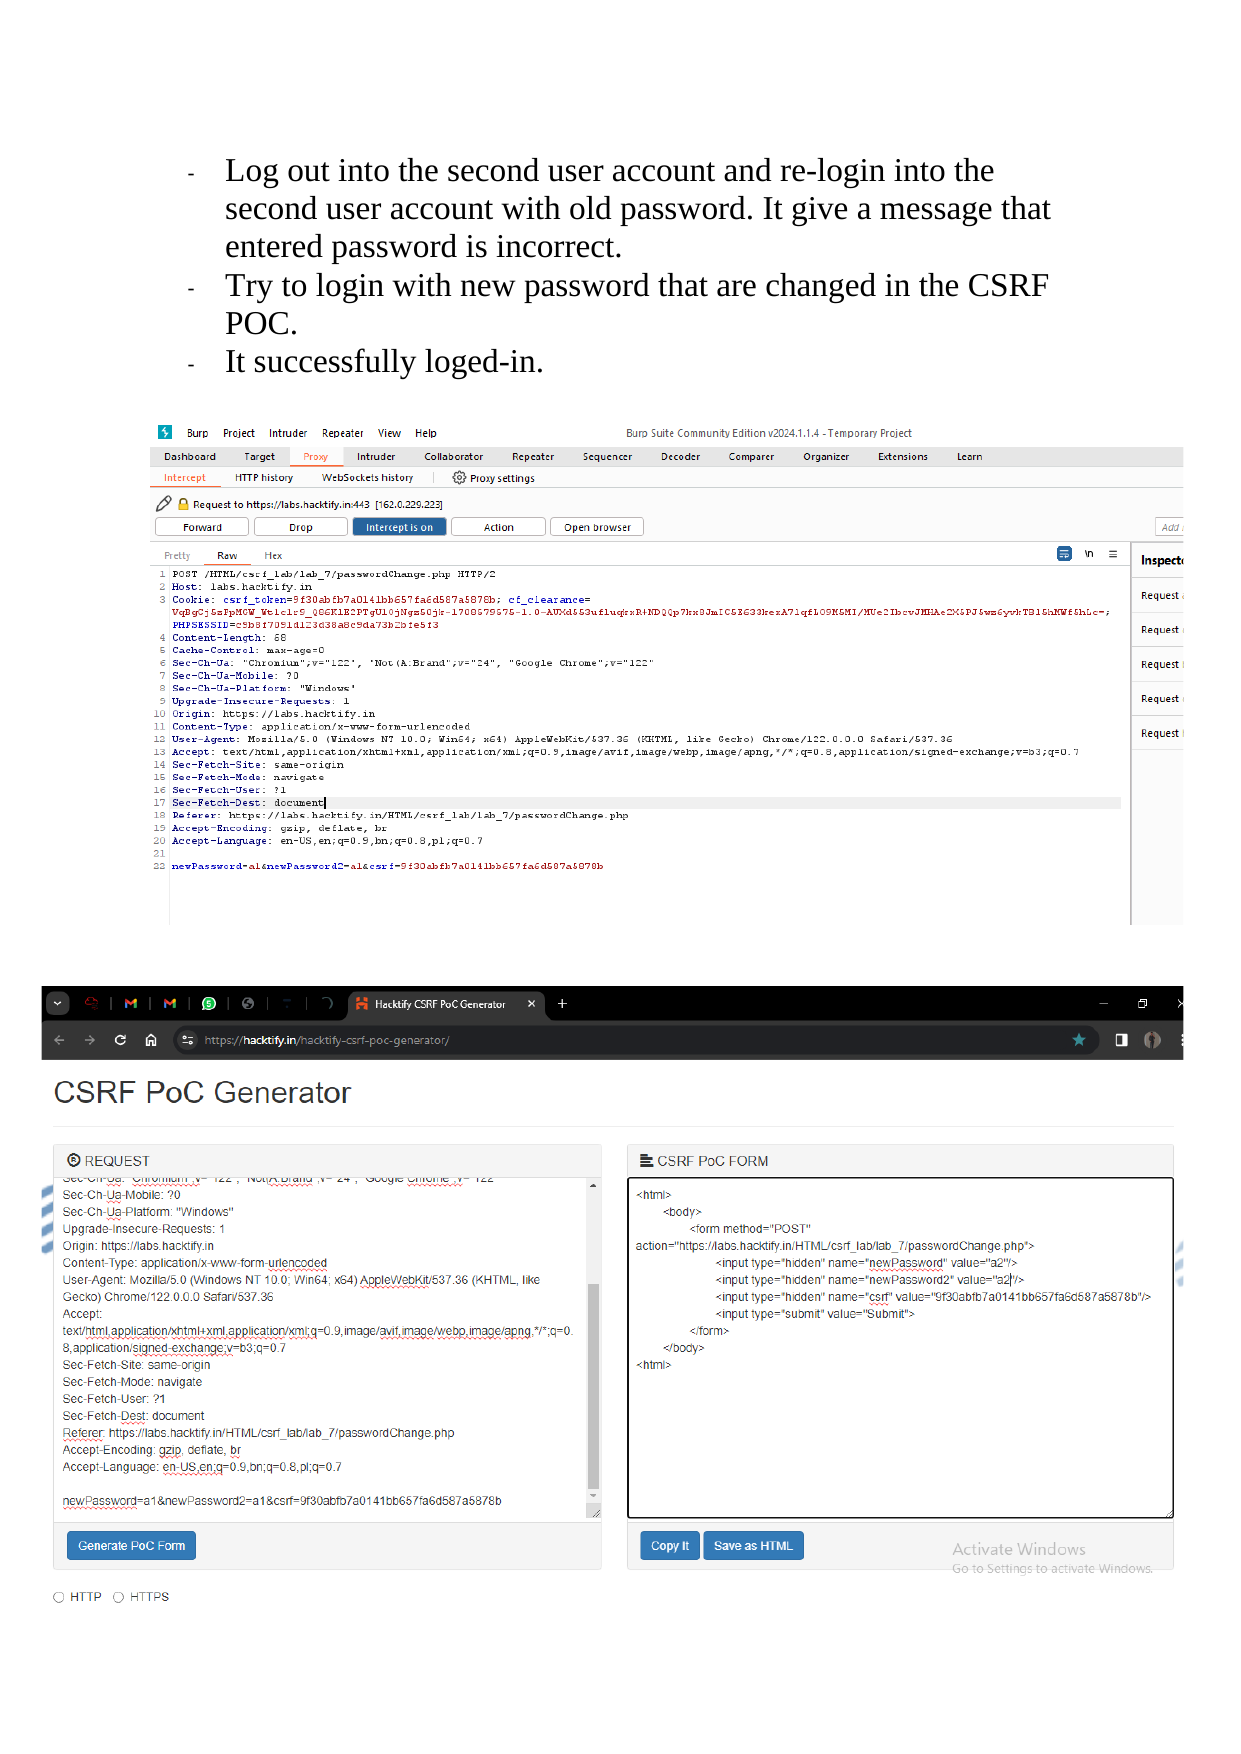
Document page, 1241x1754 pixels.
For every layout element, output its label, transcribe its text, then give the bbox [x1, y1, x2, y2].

picture [41, 986, 1184, 1604]
list Try to login with new password that are changed in the CSRF POC. [187, 265, 1090, 342]
list Log out into the second user account and re-login into the second user account with old password. It give a message that entered password is incorrect. [187, 150, 1090, 265]
list It successfully loged-in. [187, 342, 1090, 380]
picture [150, 418, 1184, 925]
